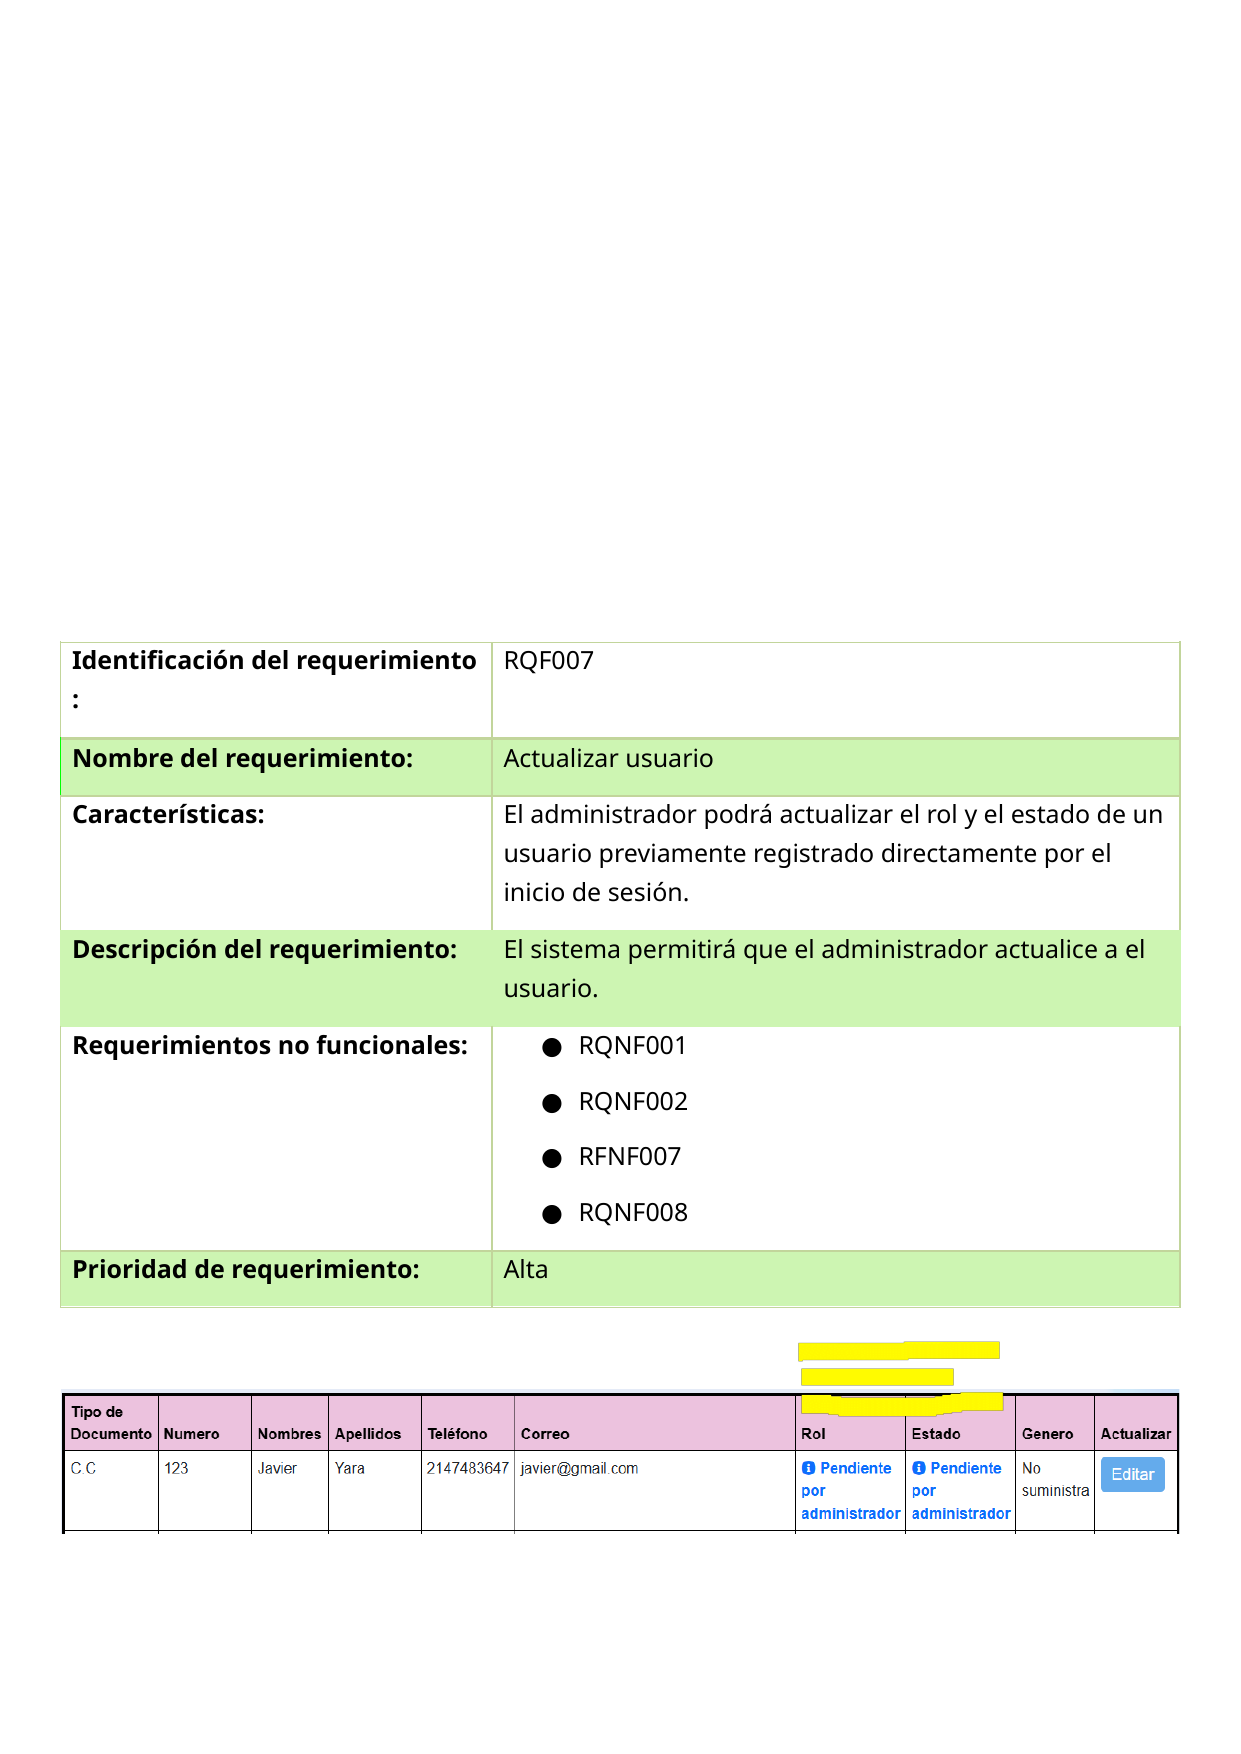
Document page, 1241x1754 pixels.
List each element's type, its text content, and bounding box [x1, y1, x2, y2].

table_cell Nombre del requerimiento:​ [61, 740, 491, 795]
table_header RQF007 [493, 643, 1179, 737]
table_header Identificación del requerimiento:​ [61, 643, 491, 737]
picture [61, 1337, 1180, 1534]
table_cell Actualizar usuario [493, 740, 1179, 795]
table_cell Características:​ [61, 797, 491, 930]
table_cell El administrador podrá actualizar el rol y el estado de un usuario previamente registrado directamente por el inicio de sesión. [493, 797, 1179, 930]
table_cell Requerimientos no funcionales:​ [61, 1027, 491, 1250]
table_cell El sistema permitirá que el administrador actualice a el usuario. [493, 932, 1179, 1026]
table_cell Alta​ [493, 1252, 1179, 1306]
table_cell Descripción del requerimiento:​ [61, 932, 491, 1026]
table_cell Prioridad de requerimiento:​ [61, 1252, 491, 1306]
table_cell RQNF001 RQNF002 RFNF007 RQNF008 [493, 1027, 1179, 1250]
